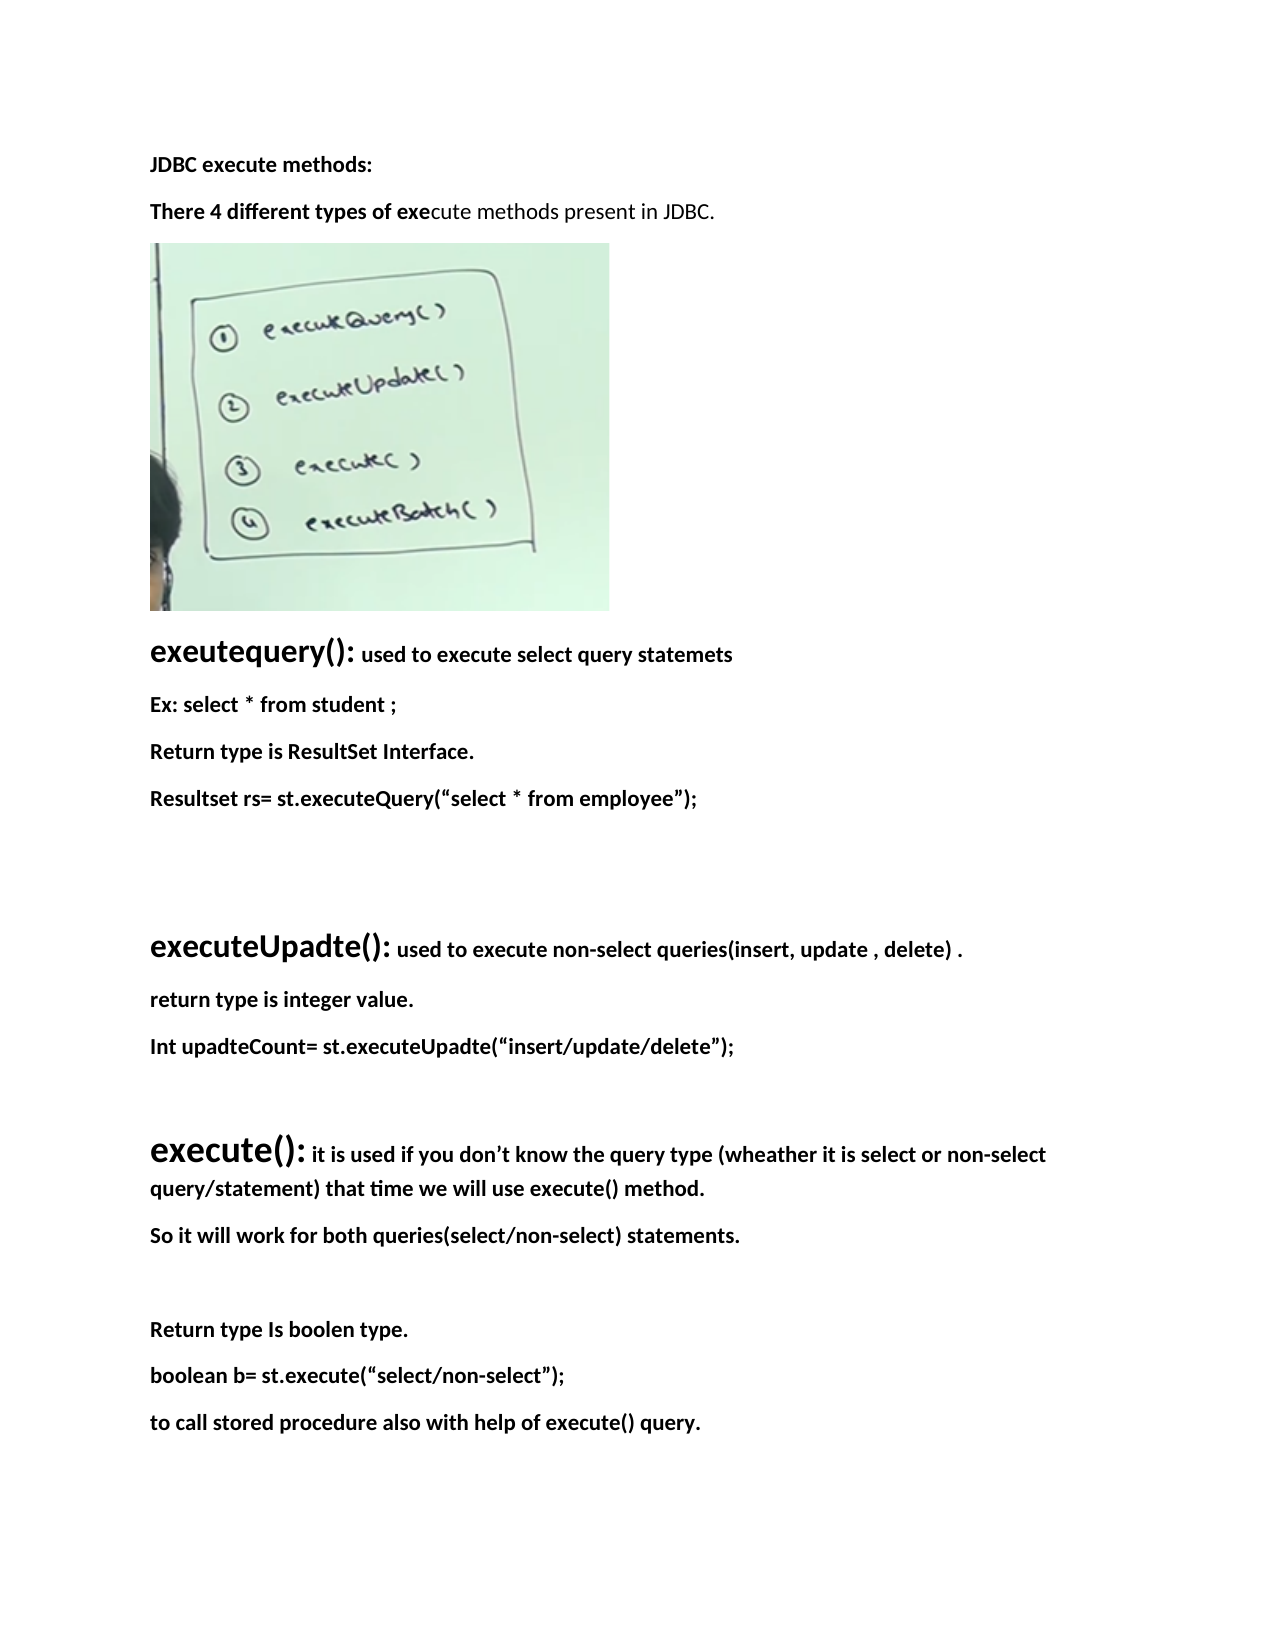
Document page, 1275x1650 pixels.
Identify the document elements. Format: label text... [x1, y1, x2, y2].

text boolean b= st.execute(“select/non-select”); [150, 1362, 1125, 1390]
text return type is integer value. [150, 986, 1125, 1013]
text Resultset rs= st.executeQuery(“select * from employee”); [150, 784, 1125, 812]
text Ex: select * from student ; [150, 691, 1125, 718]
text Return type is ResultSet Interface. [150, 737, 1125, 765]
text to call stored procedure also with help of execute() query. [150, 1408, 1125, 1437]
text Int upadteCount= st.executeUpadte(“insert/update/delete”); [150, 1032, 1125, 1060]
text exeutequery(): used to execute select query statemets [150, 630, 1125, 671]
text executeUpadte(): used to execute non-select queries(insert, update , delete) . [150, 925, 1125, 966]
text There 4 different types of execute methods present in JDBC. [150, 197, 1125, 225]
text JDBC execute methods: [150, 150, 1125, 178]
text Return type Is boolen type. [150, 1315, 1125, 1343]
text So it will work for both queries(select/non-select) statements. [150, 1221, 1125, 1249]
picture [150, 243, 610, 611]
text execute(): it is used if you don’t know the query type (wheather it is select or non-select query/statement) that time we will use execute() method. [150, 1126, 1125, 1202]
